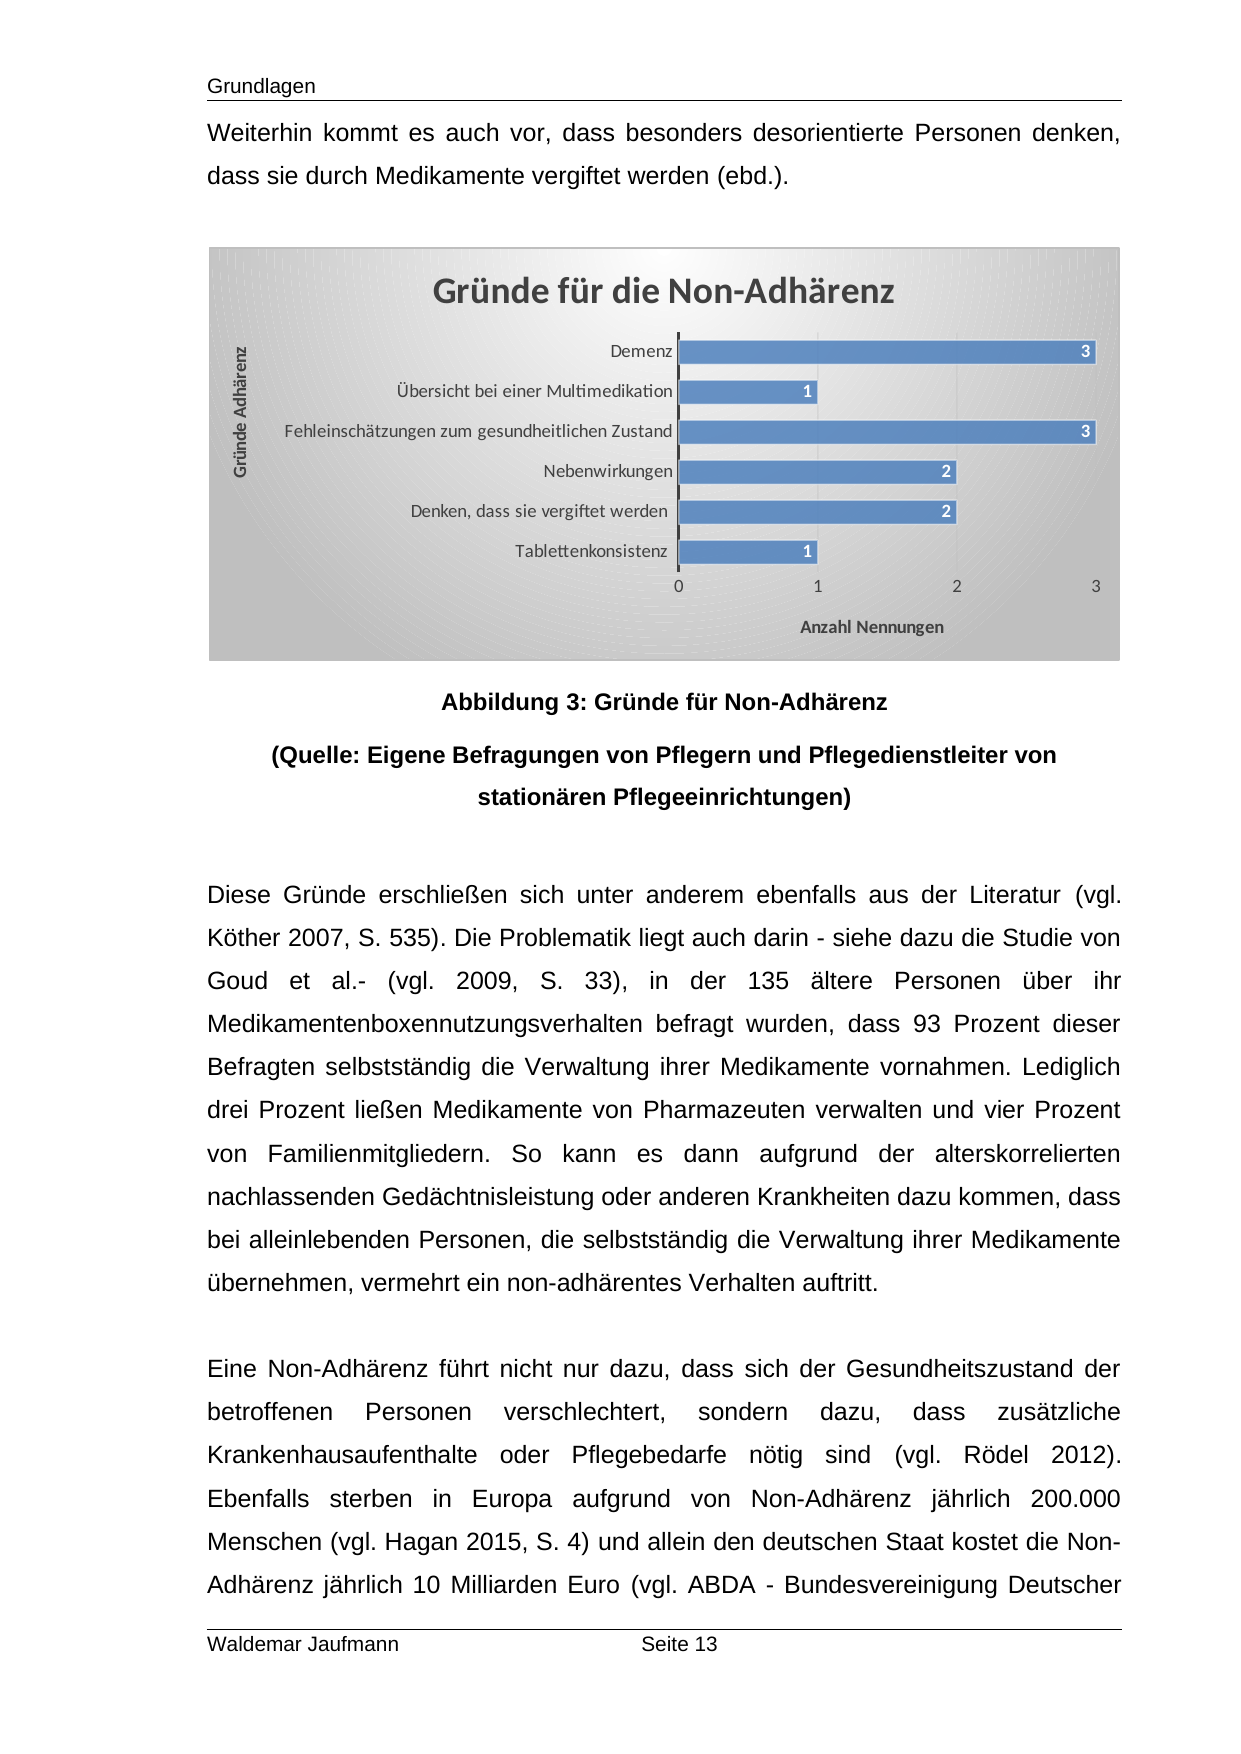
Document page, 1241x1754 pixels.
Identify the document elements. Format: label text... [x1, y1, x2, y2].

text (Quelle: Eigene Befragungen von Pflegern und Pflegedienstleiter von stationären Pflegeeinrichtungen) [207, 741, 1122, 810]
text Abbildung 3: Gründe für Non-Adhärenz [207, 688, 1122, 715]
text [207, 118, 1122, 190]
text Diese Gründe erschließen sich unter anderem ebenfalls aus der Literatur (vgl. Köther 2007, S. 535). Die Problematik liegt auch darin - siehe dazu die Studie von Goud et al.- (vgl. 2009, S. 33), in der 135 ältere Personen über ihr Medikamentenboxennutzungsverhalten befragt wurden, dass 93 Prozent dieser Befragten selbstständig die Verwaltung ihrer Medikamente vornahmen. Lediglich drei Prozent ließen Medikamente von Pharmazeuten verwalten und vier Prozent von Familienmitgliedern. So kann es dann aufgrund der alterskorrelierten nachlassenden Gedächtnisleistung oder anderen Krankheiten dazu kommen, dass bei alleinlebenden Personen, die selbstständig die Verwaltung ihrer Medikamente übernehmen, vermehrt ein non-adhärentes Verhalten auftritt. [207, 880, 1122, 1297]
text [207, 1354, 1122, 1598]
